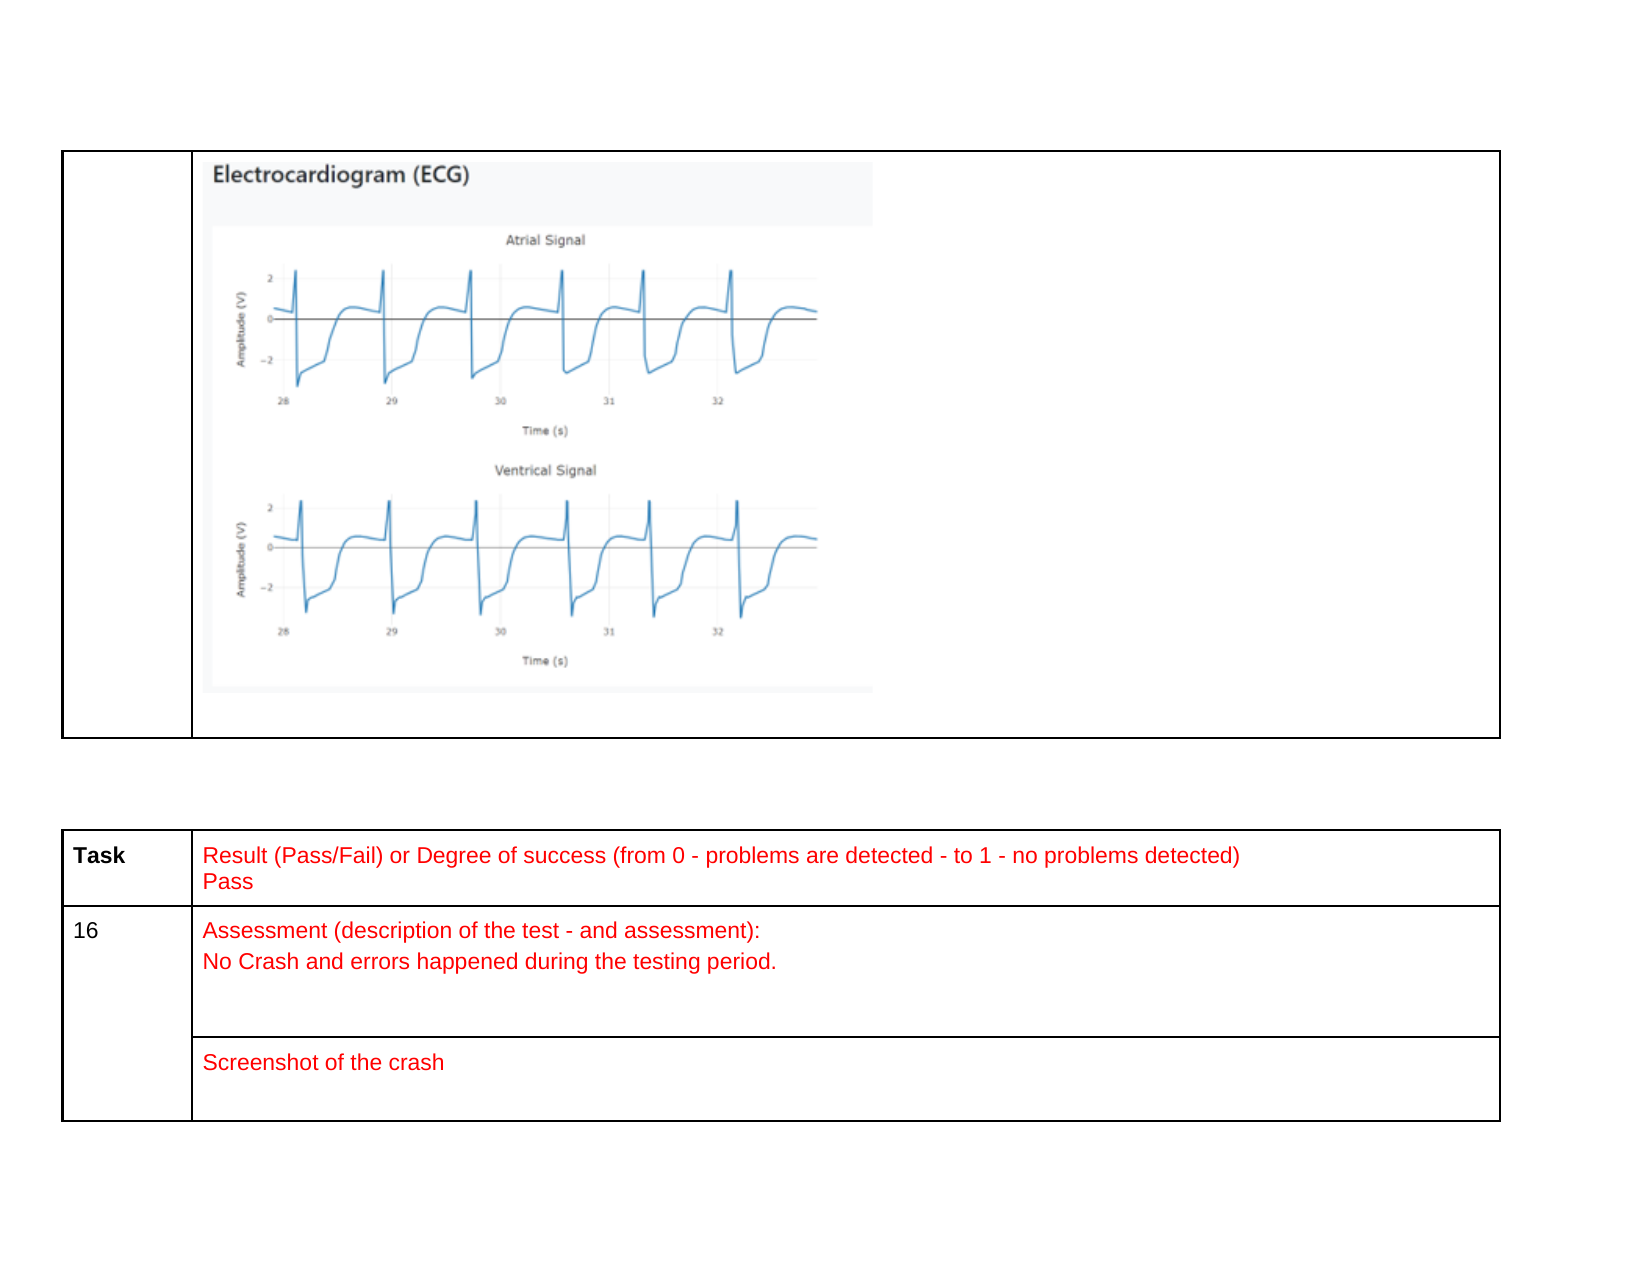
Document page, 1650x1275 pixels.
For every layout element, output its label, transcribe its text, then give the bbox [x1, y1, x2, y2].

table_header Task [64, 831, 191, 905]
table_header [193, 831, 1499, 905]
picture [202, 162, 873, 693]
table_cell 16 [64, 907, 191, 1119]
table_cell Assessment (description of the test - and assessment): No Crash and errors happened during the testing period. [193, 907, 1499, 1036]
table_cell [193, 152, 1499, 737]
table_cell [193, 1038, 1499, 1119]
